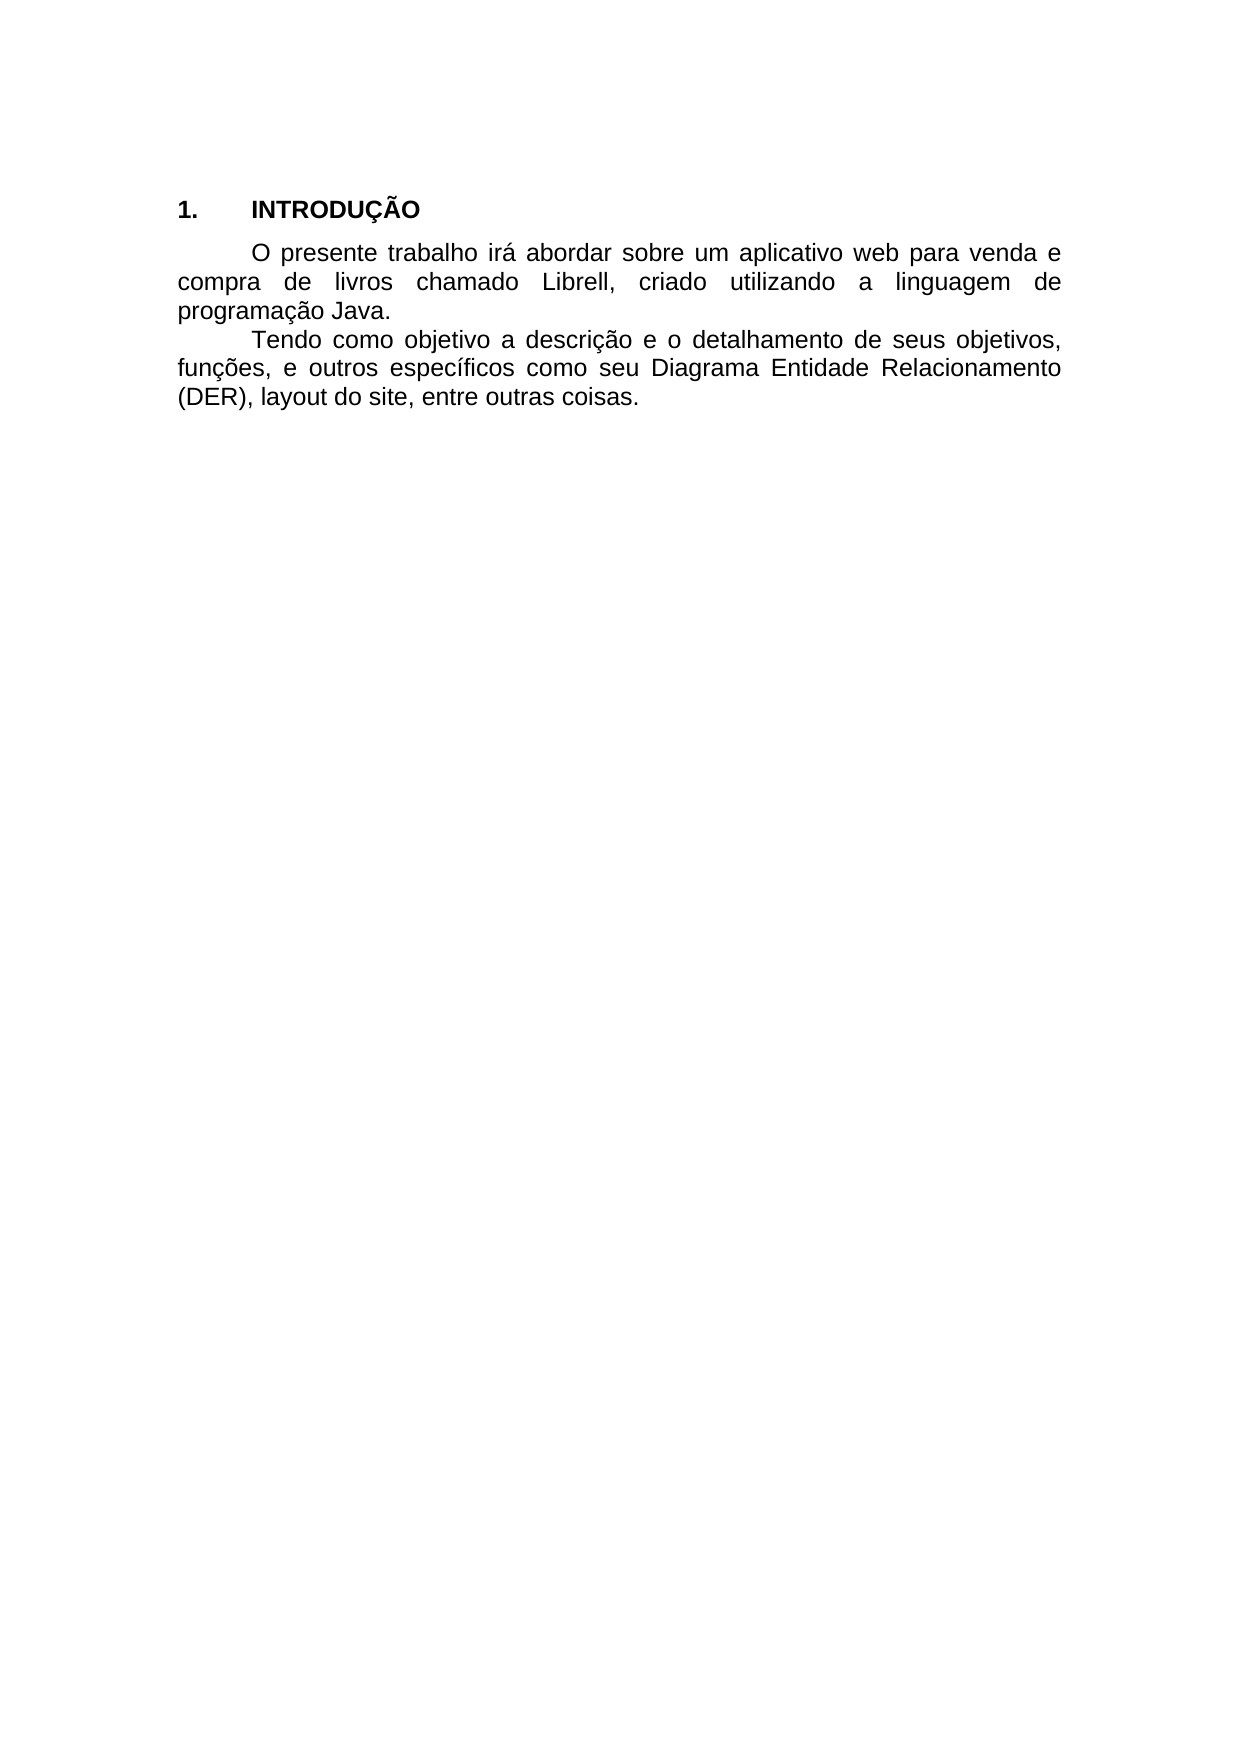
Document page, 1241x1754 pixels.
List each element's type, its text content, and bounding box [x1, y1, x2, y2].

subtitle INTRODUÇÃO [177, 195, 1063, 224]
text O presente trabalho irá abordar sobre um aplicativo web para venda e compra de livros chamado Librell, criado utilizando a linguagem de programação Java. [177, 238, 1063, 325]
text Tendo como objetivo a descrição e o detalhamento de seus objetivos, funções, e outros específicos como seu Diagrama Entidade Relacionamento (DER), layout do site, entre outras coisas. [177, 325, 1063, 411]
